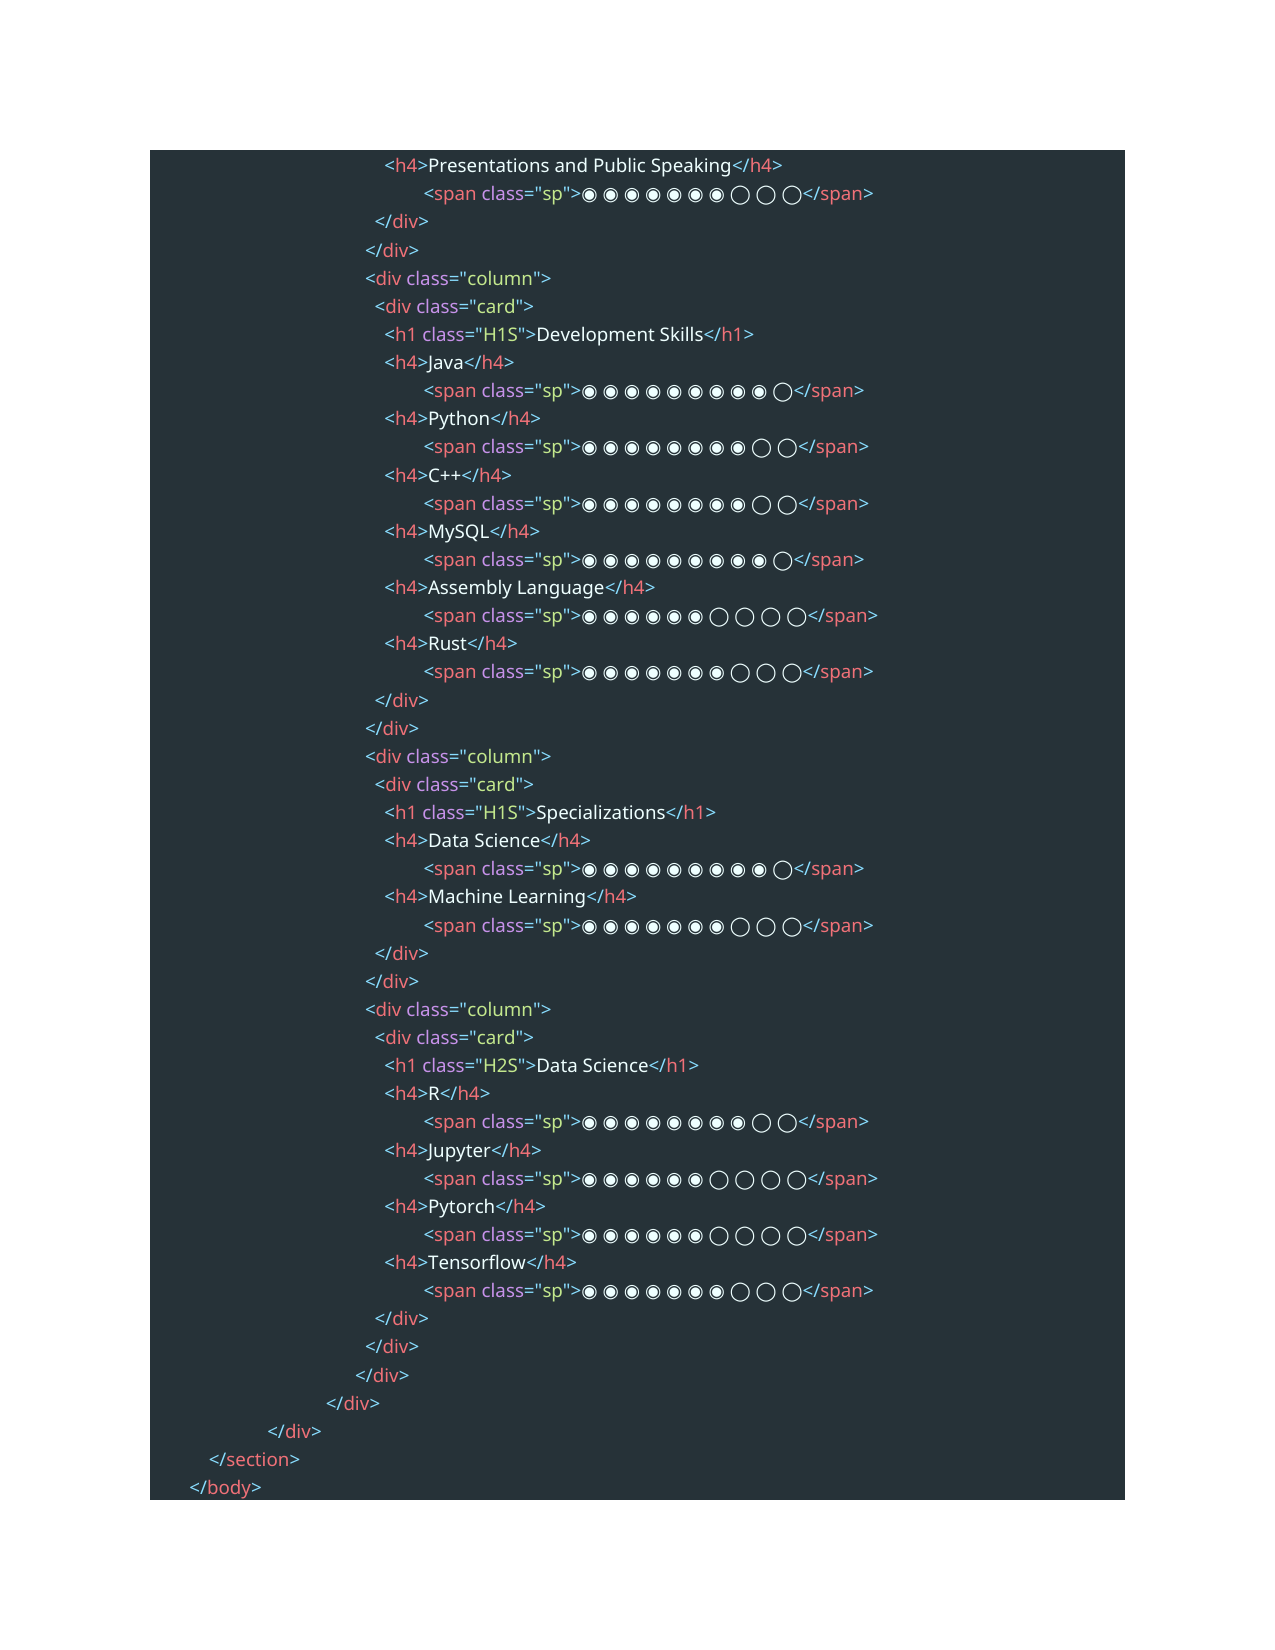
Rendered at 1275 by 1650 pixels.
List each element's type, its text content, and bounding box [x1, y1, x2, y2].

text <span class="sp">◉ ◉ ◉ ◉ ◉ ◉ ◉ ◯ ◯ ◯</span> [150, 909, 1125, 937]
text <h4>R</h4> [150, 1078, 1125, 1106]
text <div class="card"> [150, 1022, 1125, 1050]
text </div> [150, 684, 1125, 712]
text <div class="column"> [150, 262, 1125, 291]
text <h4>Pytorch</h4> [150, 1191, 1125, 1219]
text <span class="sp">◉ ◉ ◉ ◉ ◉ ◉ ◯ ◯ ◯ ◯</span> [150, 1162, 1125, 1191]
text <h4>Java</h4> [150, 347, 1125, 375]
text <span class="sp">◉ ◉ ◉ ◉ ◉ ◉ ◉ ◉ ◉ ◯</span> [150, 544, 1125, 572]
text <span class="sp">◉ ◉ ◉ ◉ ◉ ◉ ◉ ◉ ◯ ◯</span> [150, 487, 1125, 516]
text </div> [150, 966, 1125, 994]
text <span class="sp">◉ ◉ ◉ ◉ ◉ ◉ ◉ ◉ ◯ ◯</span> [150, 431, 1125, 459]
text <span class="sp">◉ ◉ ◉ ◉ ◉ ◉ ◯ ◯ ◯ ◯</span> [150, 1219, 1125, 1247]
text <h4>Rust</h4> [150, 628, 1125, 656]
text <div class="card"> [150, 291, 1125, 319]
text <h1 class="H1S">Development Skills</h1> [150, 319, 1125, 347]
text <span class="sp">◉ ◉ ◉ ◉ ◉ ◉ ◉ ◉ ◉ ◯</span> [150, 853, 1125, 881]
text <h4>C++</h4> [150, 459, 1125, 487]
text <h4>Jupyter</h4> [150, 1134, 1125, 1162]
text <h4>Assembly Language</h4> [150, 572, 1125, 600]
text </section> [150, 1444, 1125, 1472]
text <span class="sp">◉ ◉ ◉ ◉ ◉ ◉ ◉ ◉ ◉ ◯</span> [150, 375, 1125, 403]
text <h1 class="H2S">Data Science</h1> [150, 1050, 1125, 1078]
text <div class="column"> [150, 994, 1125, 1022]
text <span class="sp">◉ ◉ ◉ ◉ ◉ ◉ ◉ ◯ ◯ ◯</span> [150, 656, 1125, 684]
text </body> [150, 1472, 1125, 1500]
text <span class="sp">◉ ◉ ◉ ◉ ◉ ◉ ◯ ◯ ◯ ◯</span> [150, 600, 1125, 628]
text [150, 178, 1125, 206]
text <span class="sp">◉ ◉ ◉ ◉ ◉ ◉ ◉ ◉ ◯ ◯</span> [150, 1106, 1125, 1134]
text </div> [150, 1303, 1125, 1331]
text </div> [150, 206, 1125, 234]
text <div class="column"> [150, 741, 1125, 769]
text </div> [150, 234, 1125, 262]
text <h4>Data Science</h4> [150, 825, 1125, 853]
text <h1 class="H1S">Specializations</h1> [150, 797, 1125, 825]
text </div> [150, 937, 1125, 966]
text </div> [150, 1416, 1125, 1444]
text <h4>Tensorflow</h4> [150, 1247, 1125, 1275]
text <h4>Presentations and Public Speaking</h4> [150, 150, 1125, 178]
text <h4>Python</h4> [150, 403, 1125, 431]
text <h4>MySQL</h4> [150, 516, 1125, 544]
text <span class="sp">◉ ◉ ◉ ◉ ◉ ◉ ◉ ◯ ◯ ◯</span> [150, 1275, 1125, 1303]
text </div> [150, 1387, 1125, 1416]
text </div> [150, 712, 1125, 741]
text <div class="card"> [150, 769, 1125, 797]
text <h4>Machine Learning</h4> [150, 881, 1125, 909]
text </div> [150, 1359, 1125, 1387]
text </div> [150, 1331, 1125, 1359]
